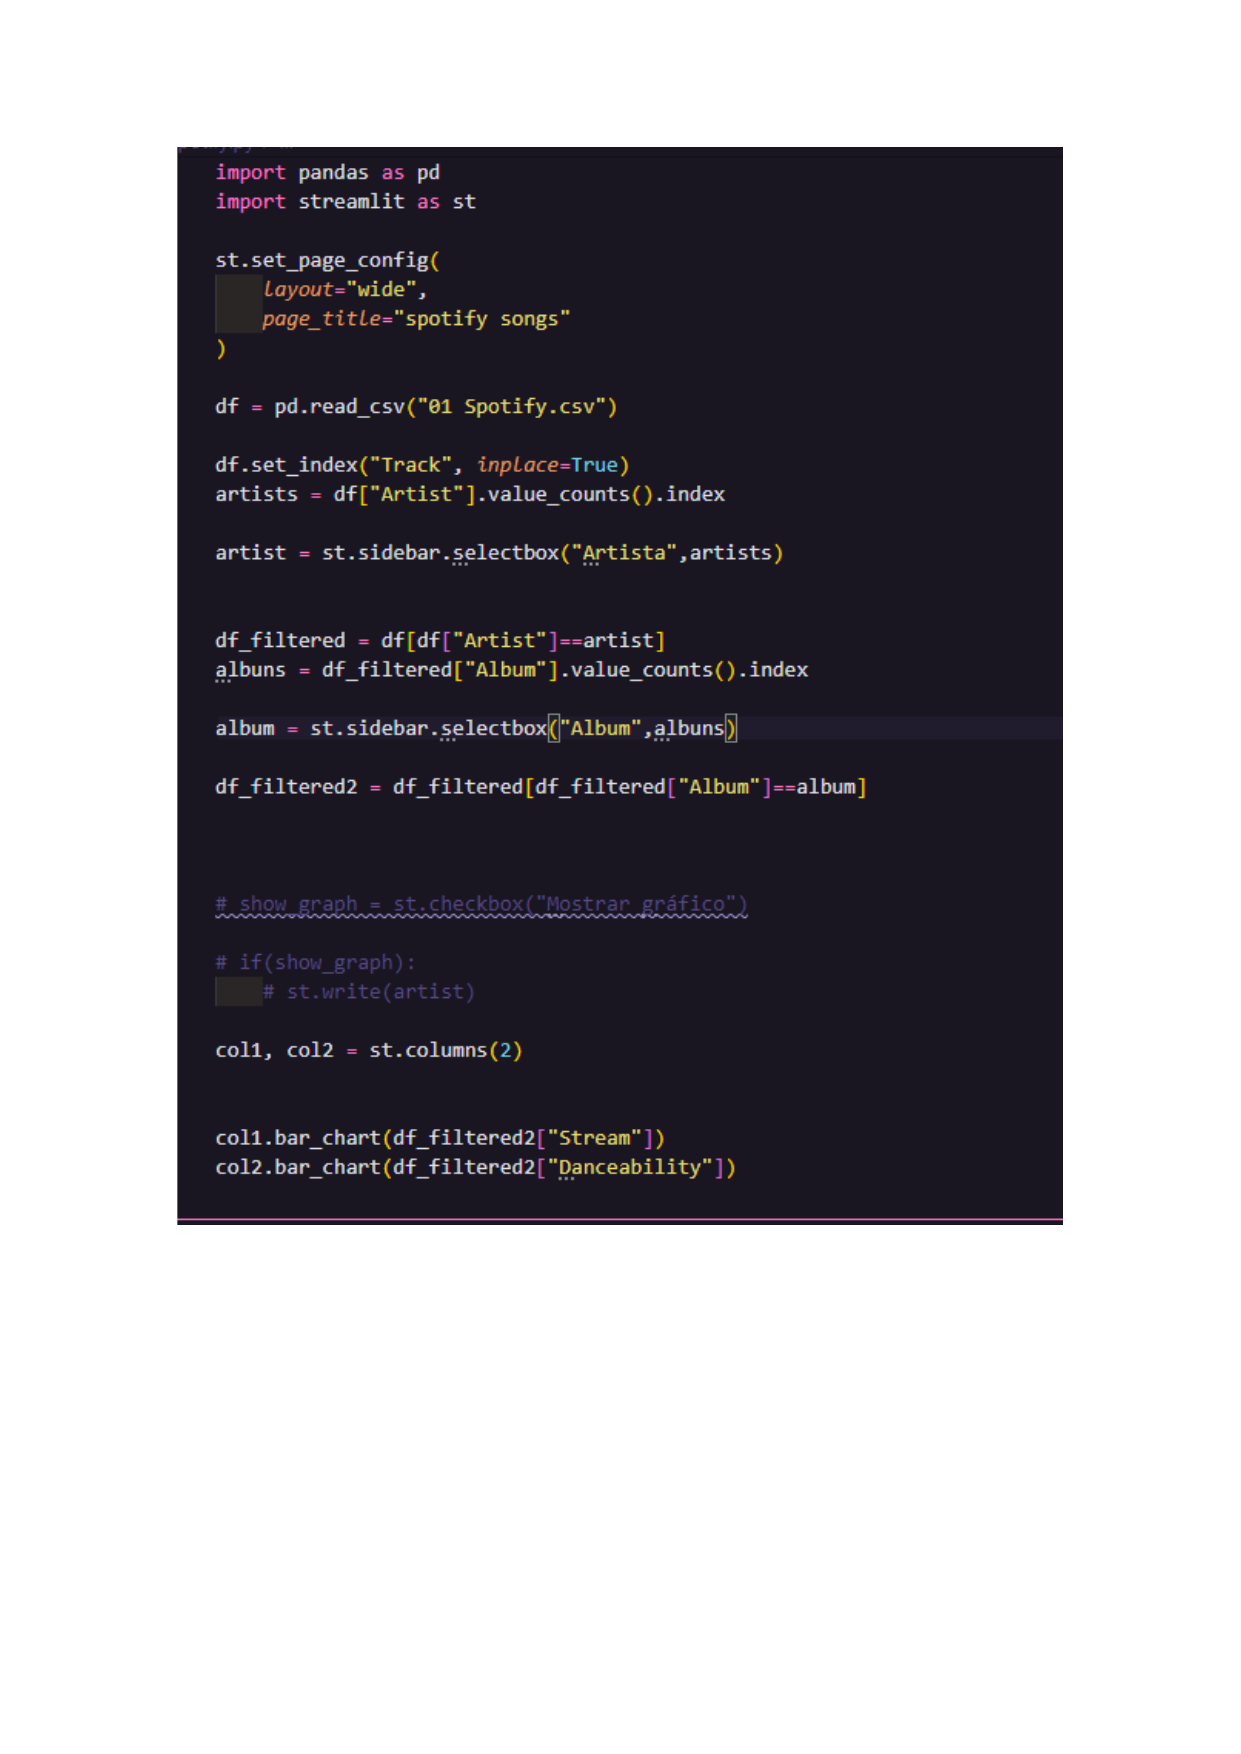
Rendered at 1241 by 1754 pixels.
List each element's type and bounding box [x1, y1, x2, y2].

picture [177, 147, 1063, 1225]
